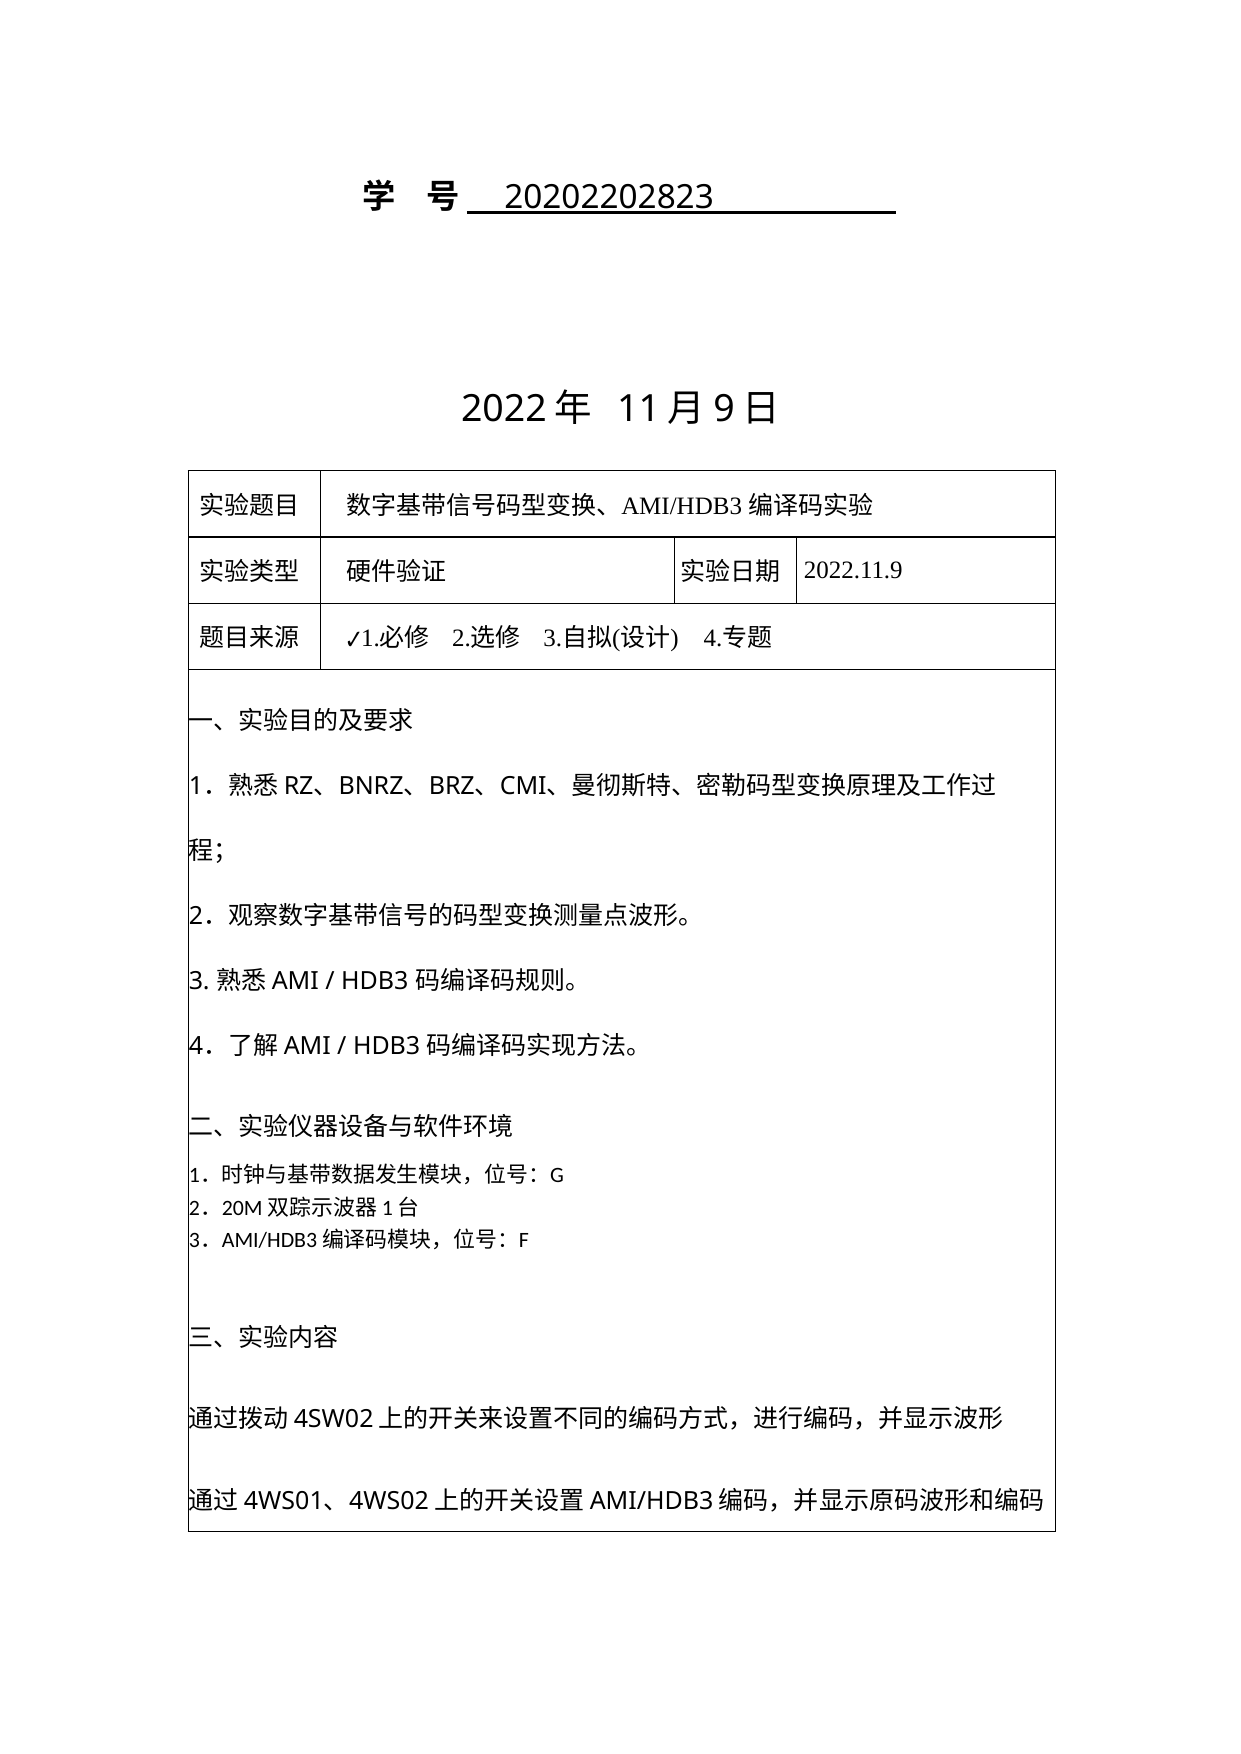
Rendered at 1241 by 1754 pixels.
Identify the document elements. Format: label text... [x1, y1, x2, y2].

table_header 数字基带信号码型变换、AMI/HDB3 编译码实验 [321, 471, 1055, 536]
table_cell 题目来源 [189, 604, 320, 668]
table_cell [189, 670, 1055, 1531]
table_cell 实验类型 [189, 538, 320, 602]
table_cell 实验日期 [675, 538, 796, 602]
table_header 实验题目 [189, 471, 320, 536]
text 2022年 11月 9日 [187, 373, 1053, 438]
table_cell 硬件验证 [321, 538, 674, 602]
table_cell 2022.11.9 [797, 538, 1055, 602]
table_cell ✔1.必修 2.选修 3.自拟(设计) 4.专题 [321, 604, 1055, 668]
text 学 号 20202202823 [319, 162, 1053, 227]
